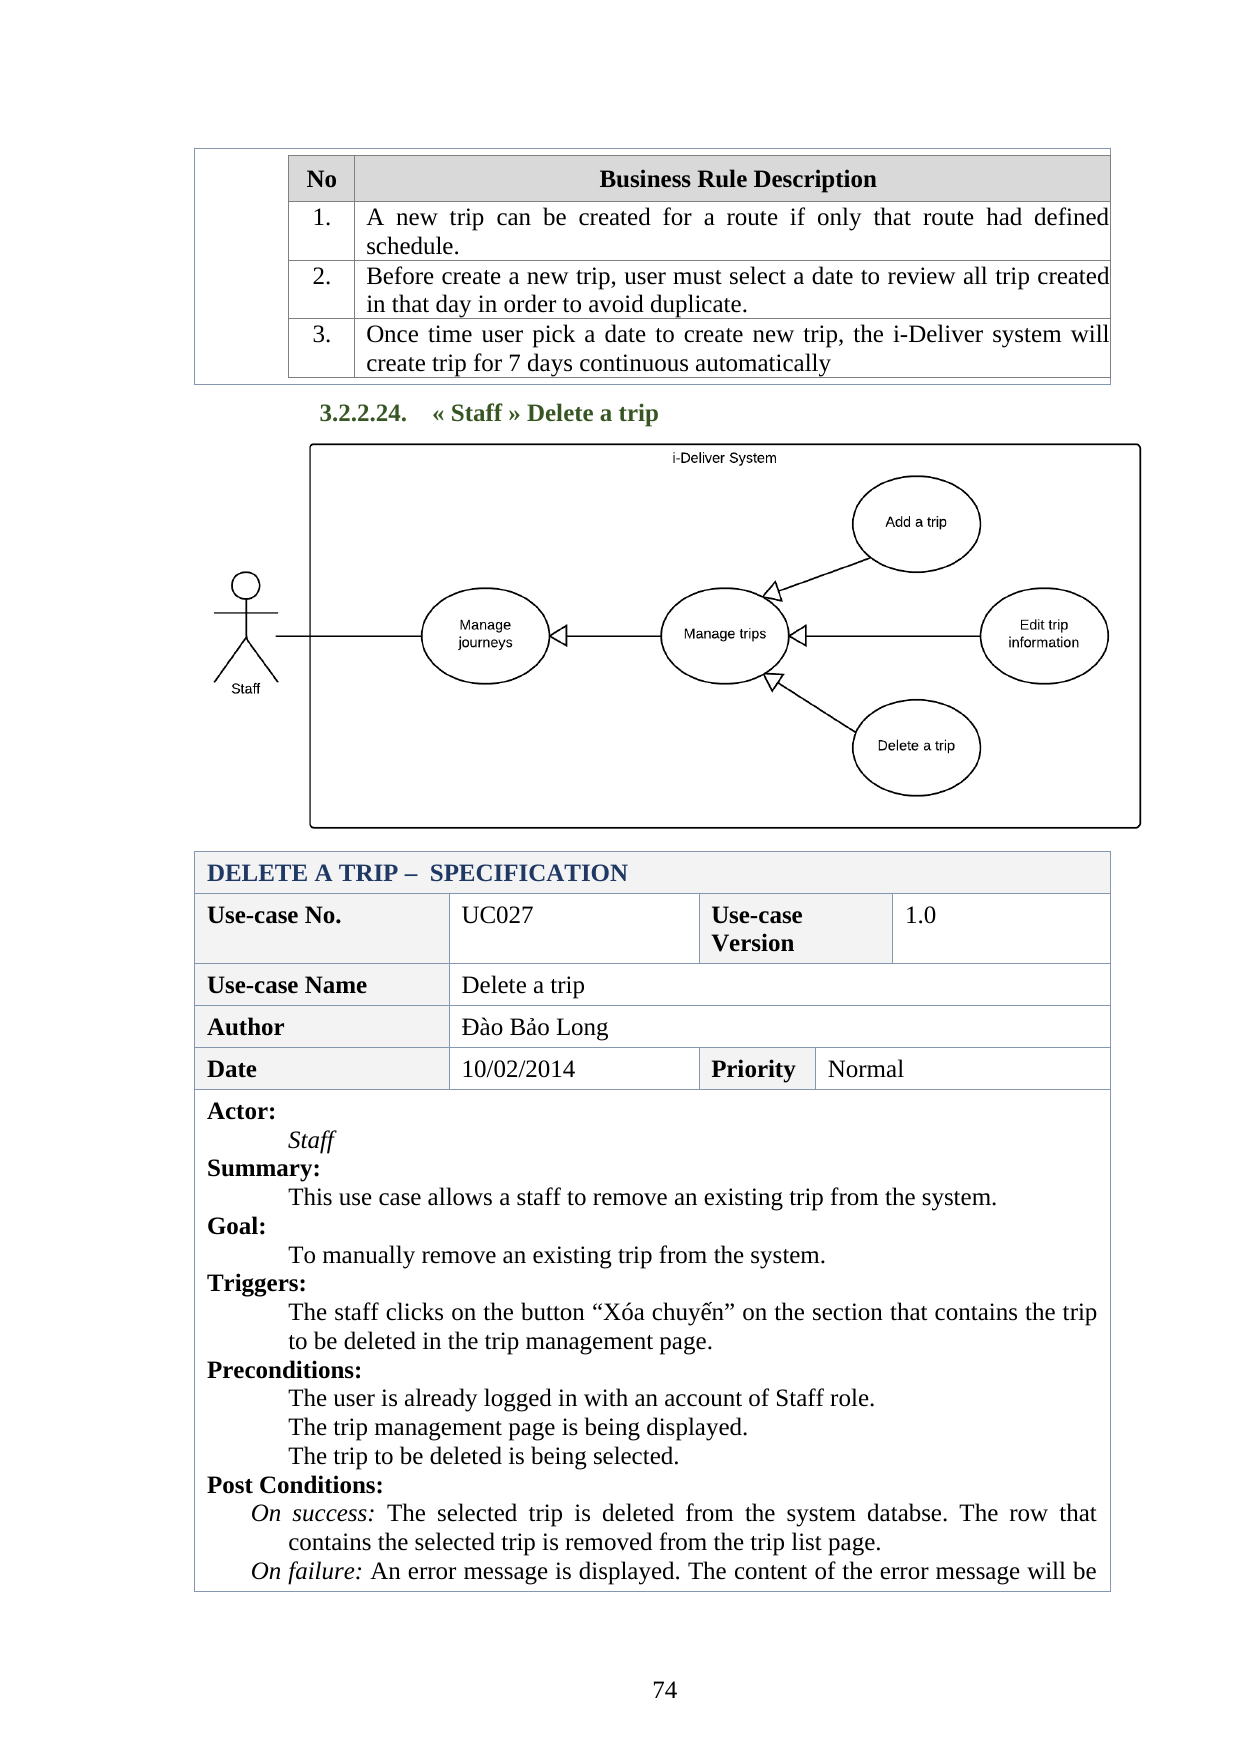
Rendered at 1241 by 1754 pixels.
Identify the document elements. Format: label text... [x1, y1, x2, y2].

table_cell Date [195, 1048, 449, 1089]
table_cell Use-case Name [195, 964, 449, 1005]
table_cell Normal [816, 1048, 1110, 1089]
table_cell Priority [700, 1048, 815, 1089]
table_cell UC027 [450, 894, 699, 963]
table_cell 1.0 [893, 894, 1110, 963]
table_cell 10/02/2014 [450, 1048, 699, 1089]
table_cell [195, 1090, 1110, 1591]
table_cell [195, 149, 1110, 384]
picture [206, 441, 1146, 832]
table_cell Use-case No. [195, 894, 449, 963]
table_cell Đào Bảo Long [450, 1006, 1110, 1047]
table_cell Delete a trip [450, 964, 1110, 1005]
subtitle « Staff » Delete a trip [319, 398, 1122, 426]
table_cell Use-case Version [700, 894, 892, 963]
table_header DELETE A TRIP – SPECIFICATION [195, 852, 1110, 893]
table_cell Author [195, 1006, 449, 1047]
